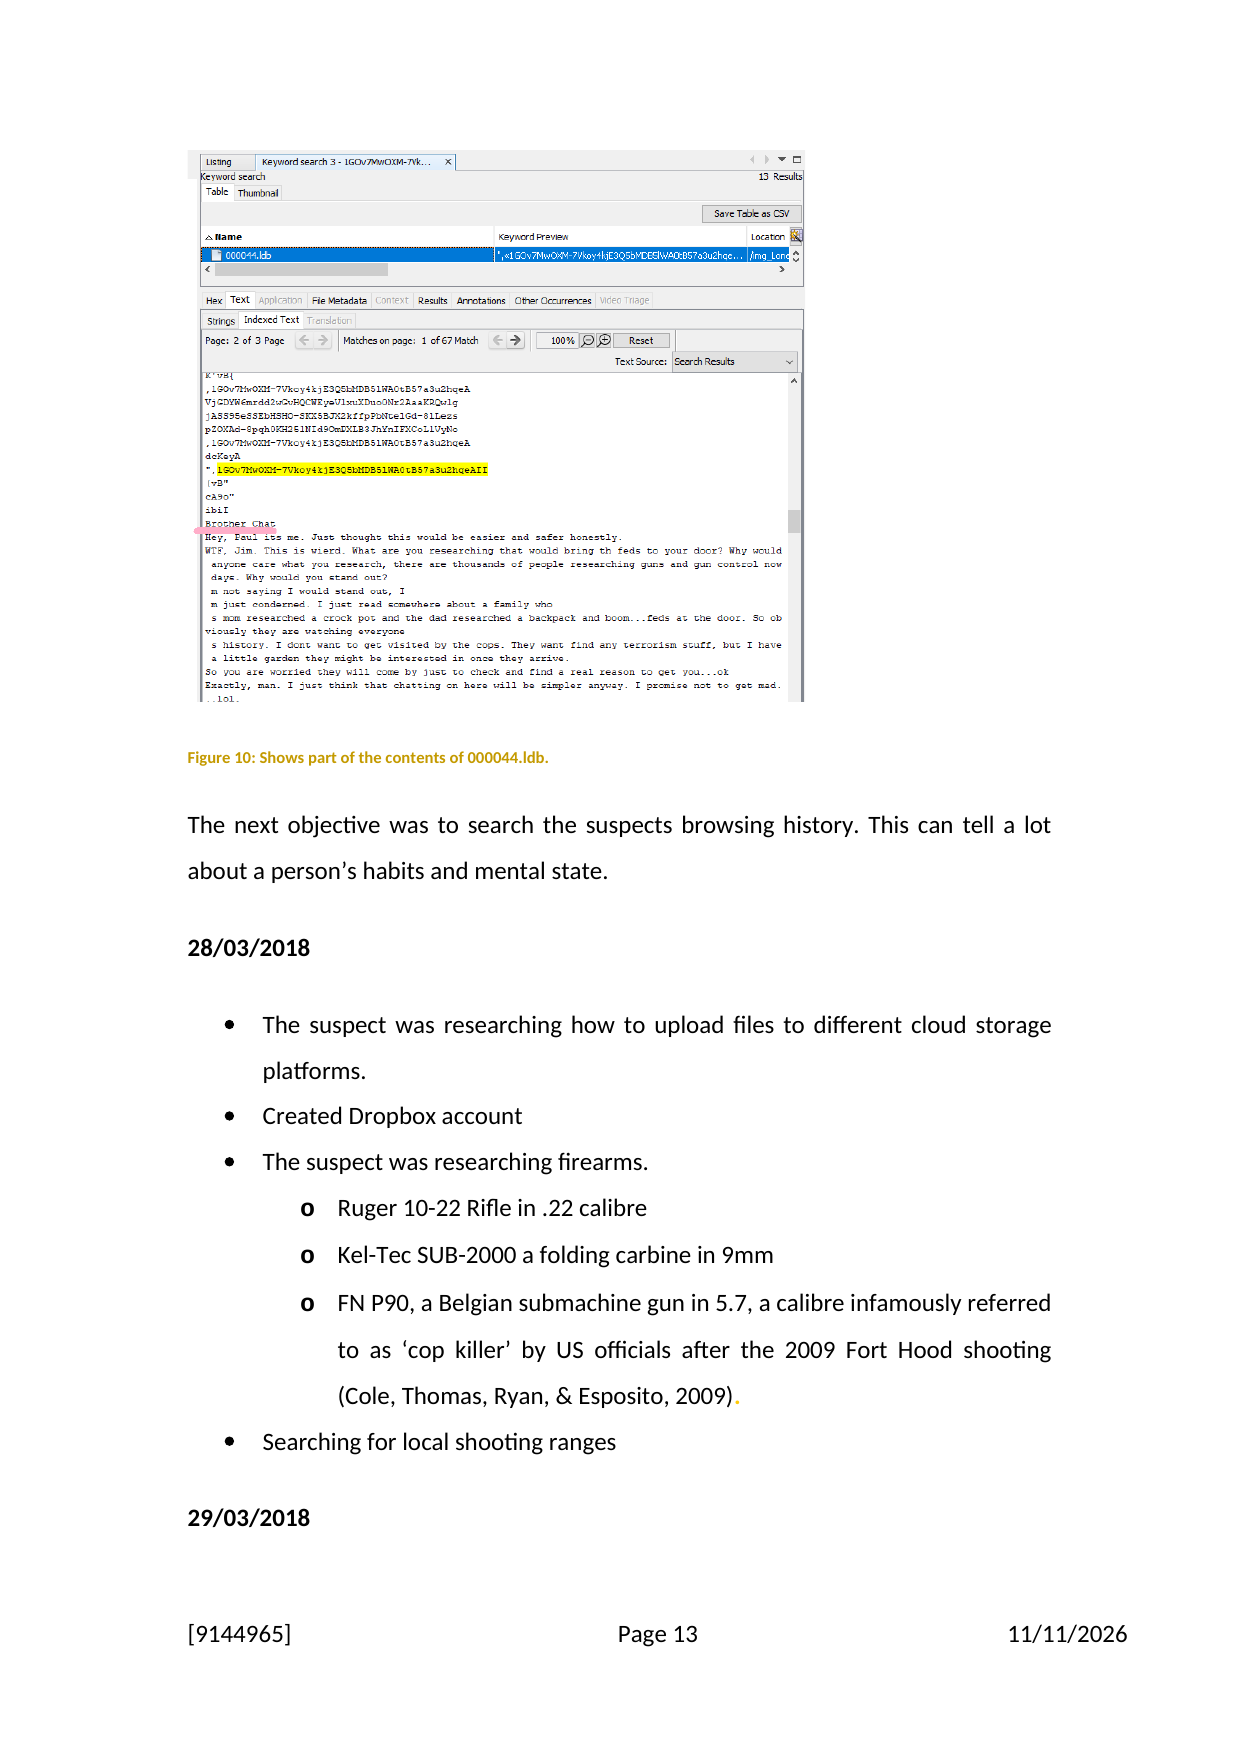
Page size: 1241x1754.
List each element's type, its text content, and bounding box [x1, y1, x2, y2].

list The suspect was researching firearms. [225, 1146, 1053, 1177]
list FN P90, a Belgian submachine gun in 5.7, a calibre infamously referred to as ‘cop killer’ by US officials after the 2009 Fort Hood shooting. [300, 1287, 1053, 1410]
picture [187, 150, 805, 702]
list Ruger 10-22 Rifle in .22 calibre [300, 1192, 1053, 1224]
text Figure 10: Shows part of the contents of 000044.ldb. [187, 748, 1053, 768]
list The suspect was researching how to upload files to different cloud storage platforms. [225, 1009, 1053, 1085]
list Searching for local shooting ranges [225, 1426, 1053, 1456]
text 29/03/2018 [187, 1503, 1053, 1533]
list Kel-Tec SUB-2000 a folding carbine in 9mm [300, 1239, 1053, 1271]
list Created Dropbox account [225, 1101, 1053, 1131]
text 28/03/2018 [187, 932, 1053, 963]
text The next objective was to search the suspects browsing history. This can tell a lot about a person’s habits and mental state. [187, 809, 1053, 886]
